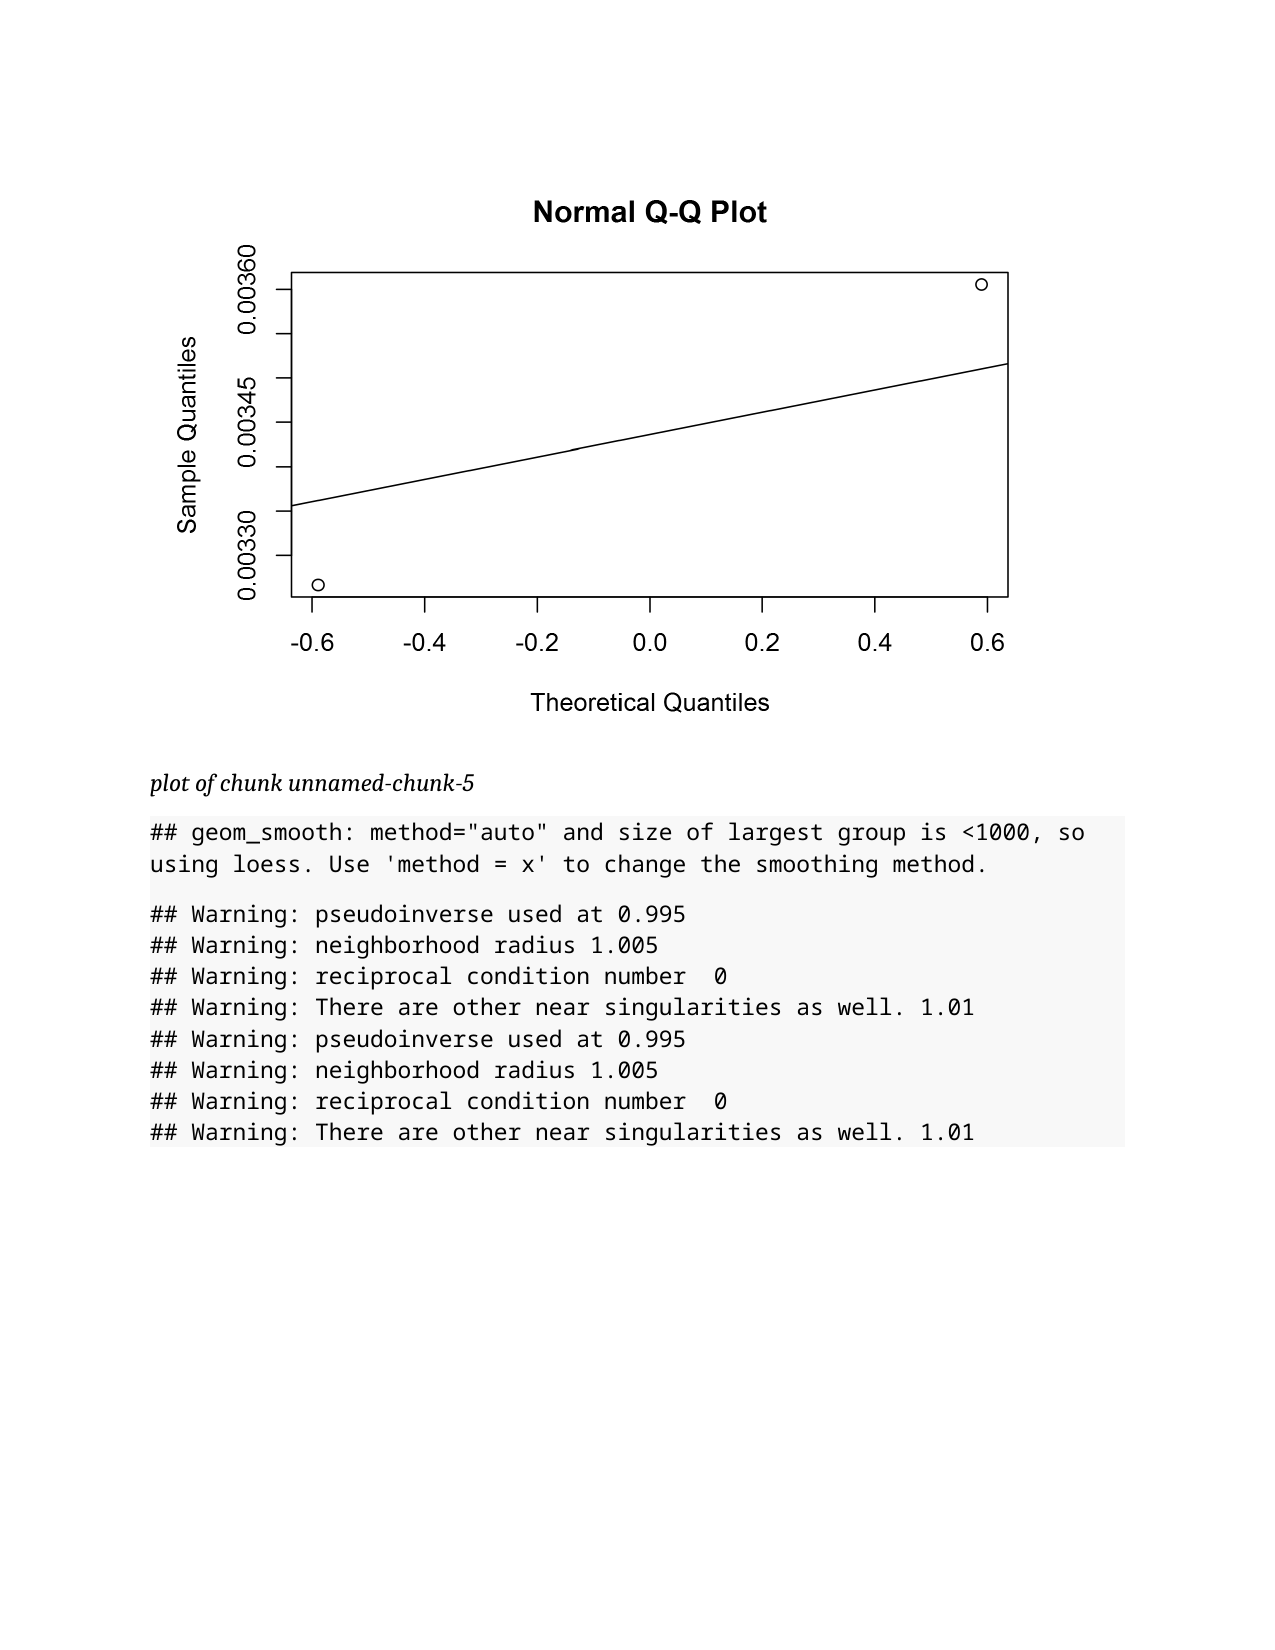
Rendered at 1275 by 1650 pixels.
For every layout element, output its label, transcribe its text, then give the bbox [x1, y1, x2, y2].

text ## Warning: pseudoinverse used at 0.995 ## Warning: neighborhood radius 1.005 ## Warning: reciprocal condition number 0 ## Warning: There are other near singularities as well. 1.01 ## Warning: pseudoinverse used at 0.995 ## Warning: neighborhood radius 1.005 ## Warning: reciprocal condition number 0 ## Warning: There are other near singularities as well. 1.01 [150, 897, 1125, 1147]
text ## geom_smooth: method="auto" and size of largest group is <1000, so using loess. Use 'method = x' to change the smoothing method. [150, 816, 1125, 879]
text plot of chunk unnamed-chunk-5 [150, 769, 1125, 797]
picture [168, 150, 1071, 750]
